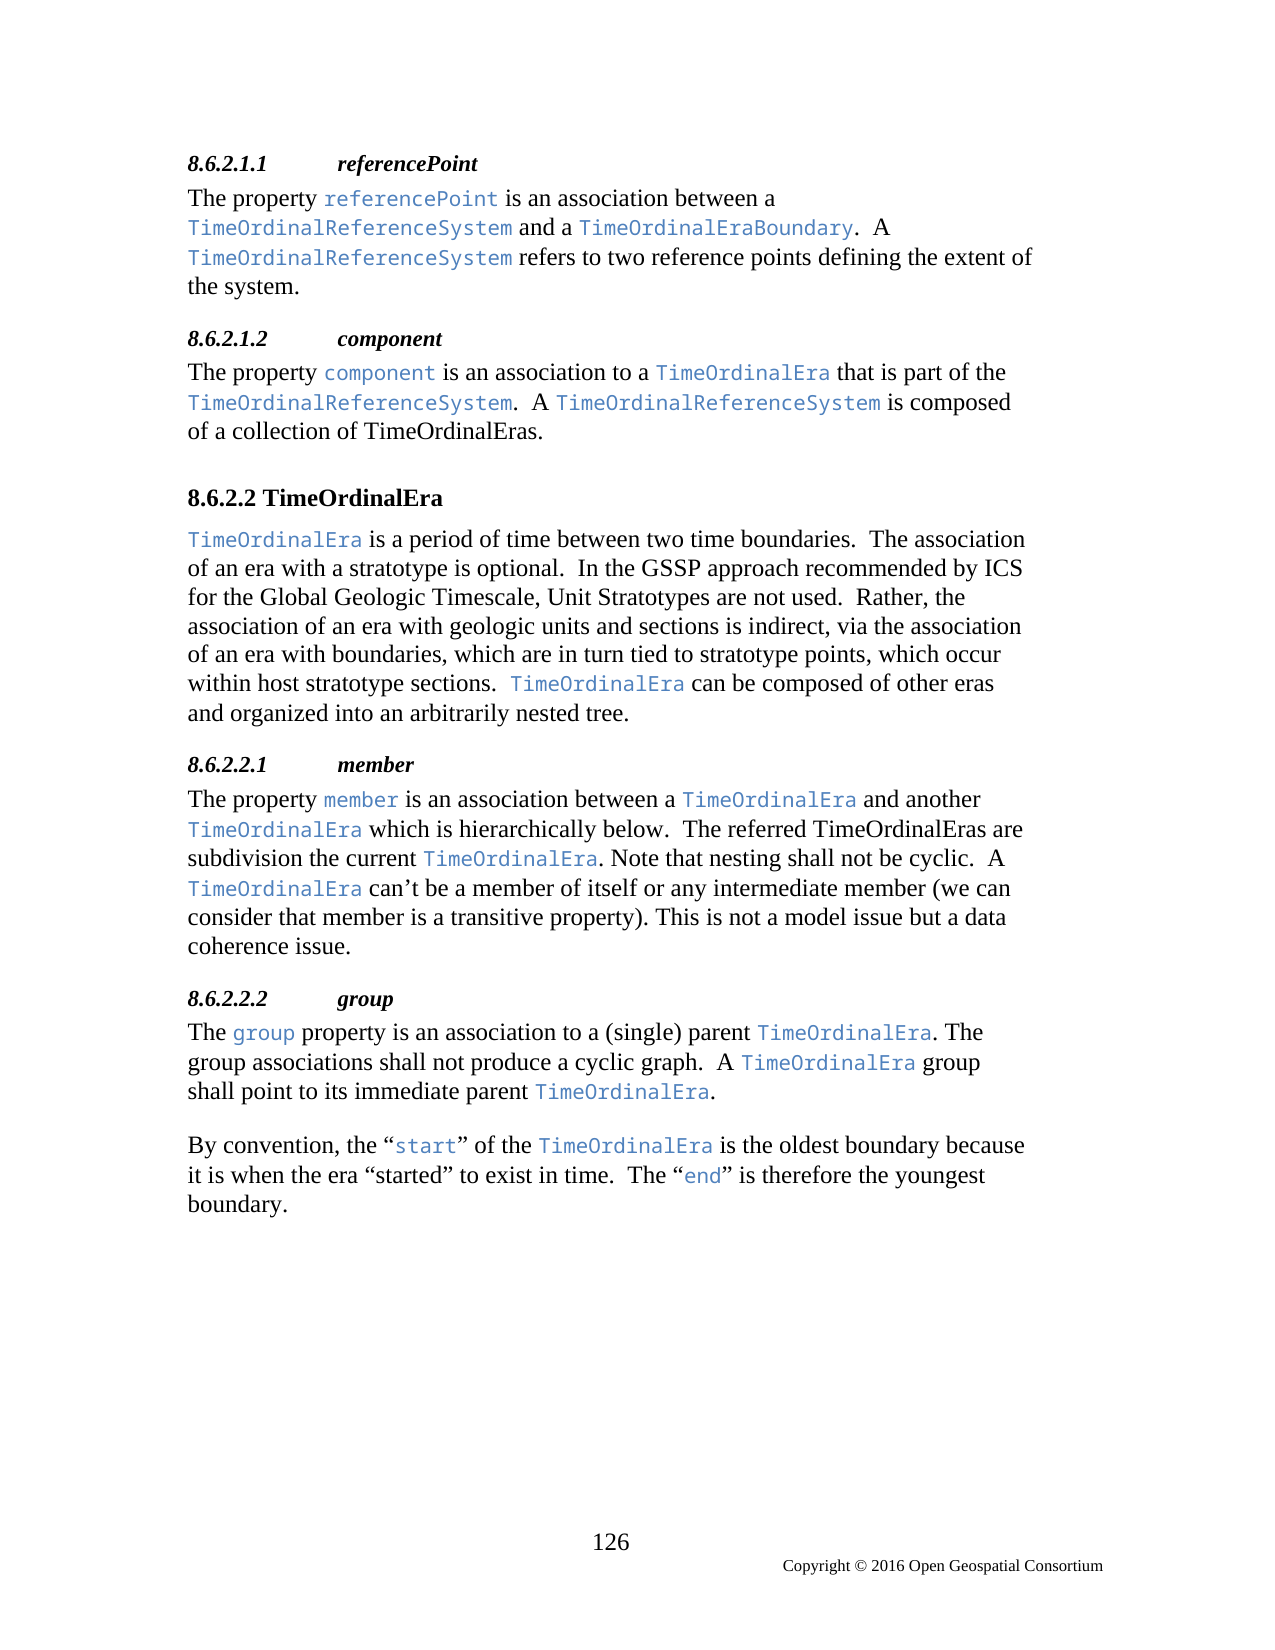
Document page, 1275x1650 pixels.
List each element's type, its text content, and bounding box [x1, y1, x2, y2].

subtitle group [187, 984, 1034, 1011]
text The property referencePoint is an association between a TimeOrdinalReferenceSystem and a TimeOrdinalEraBoundary. A TimeOrdinalReferenceSystem refers to two reference points defining the extent of the system. [187, 183, 1034, 300]
subtitle member [187, 752, 1034, 778]
text The group property is an association to a (single) parent TimeOrdinalEra. The group associations shall not produce a cyclic graph. A TimeOrdinalEra group shall point to its immediate parent TimeOrdinalEra. [187, 1017, 1034, 1106]
subtitle TimeOrdinalEra [187, 483, 1034, 511]
subtitle component [187, 325, 1034, 351]
text TimeOrdinalEra is a period of time between two time boundaries. The association of an era with a stratotype is optional. In the GSSP approach recommended by ICS for the Global Geologic Timescale, Unit Stratotypes are not used. Rather, the association of an era with geologic units and sections is indirect, via the association of an era with boundaries, which are in turn tied to stratotype points, which occur within host stratotype sections. TimeOrdinalEra can be composed of other eras and organized into an arbitrarily nested tree. [187, 524, 1034, 727]
subtitle referencePoint [187, 150, 1034, 176]
text The property member is an association between a TimeOrdinalEra and another TimeOrdinalEra which is hierarchically below. The referred TimeOrdinalEras are subdivision the current TimeOrdinalEra. Note that nesting shall not be cyclic. A TimeOrdinalEra can’t be a member of itself or any intermediate member (we can consider that member is a transitive property). This is not a model issue but a data coherence issue. [187, 784, 1034, 959]
text The property component is an association to a TimeOrdinalEra that is part of the TimeOrdinalReferenceSystem. A TimeOrdinalReferenceSystem is composed of a collection of TimeOrdinalEras. [187, 357, 1034, 445]
text By convention, the “start” of the TimeOrdinalEra is the oldest boundary because it is when the era “started” to exist in time. The “end” is therefore the youngest boundary. [187, 1131, 1034, 1218]
